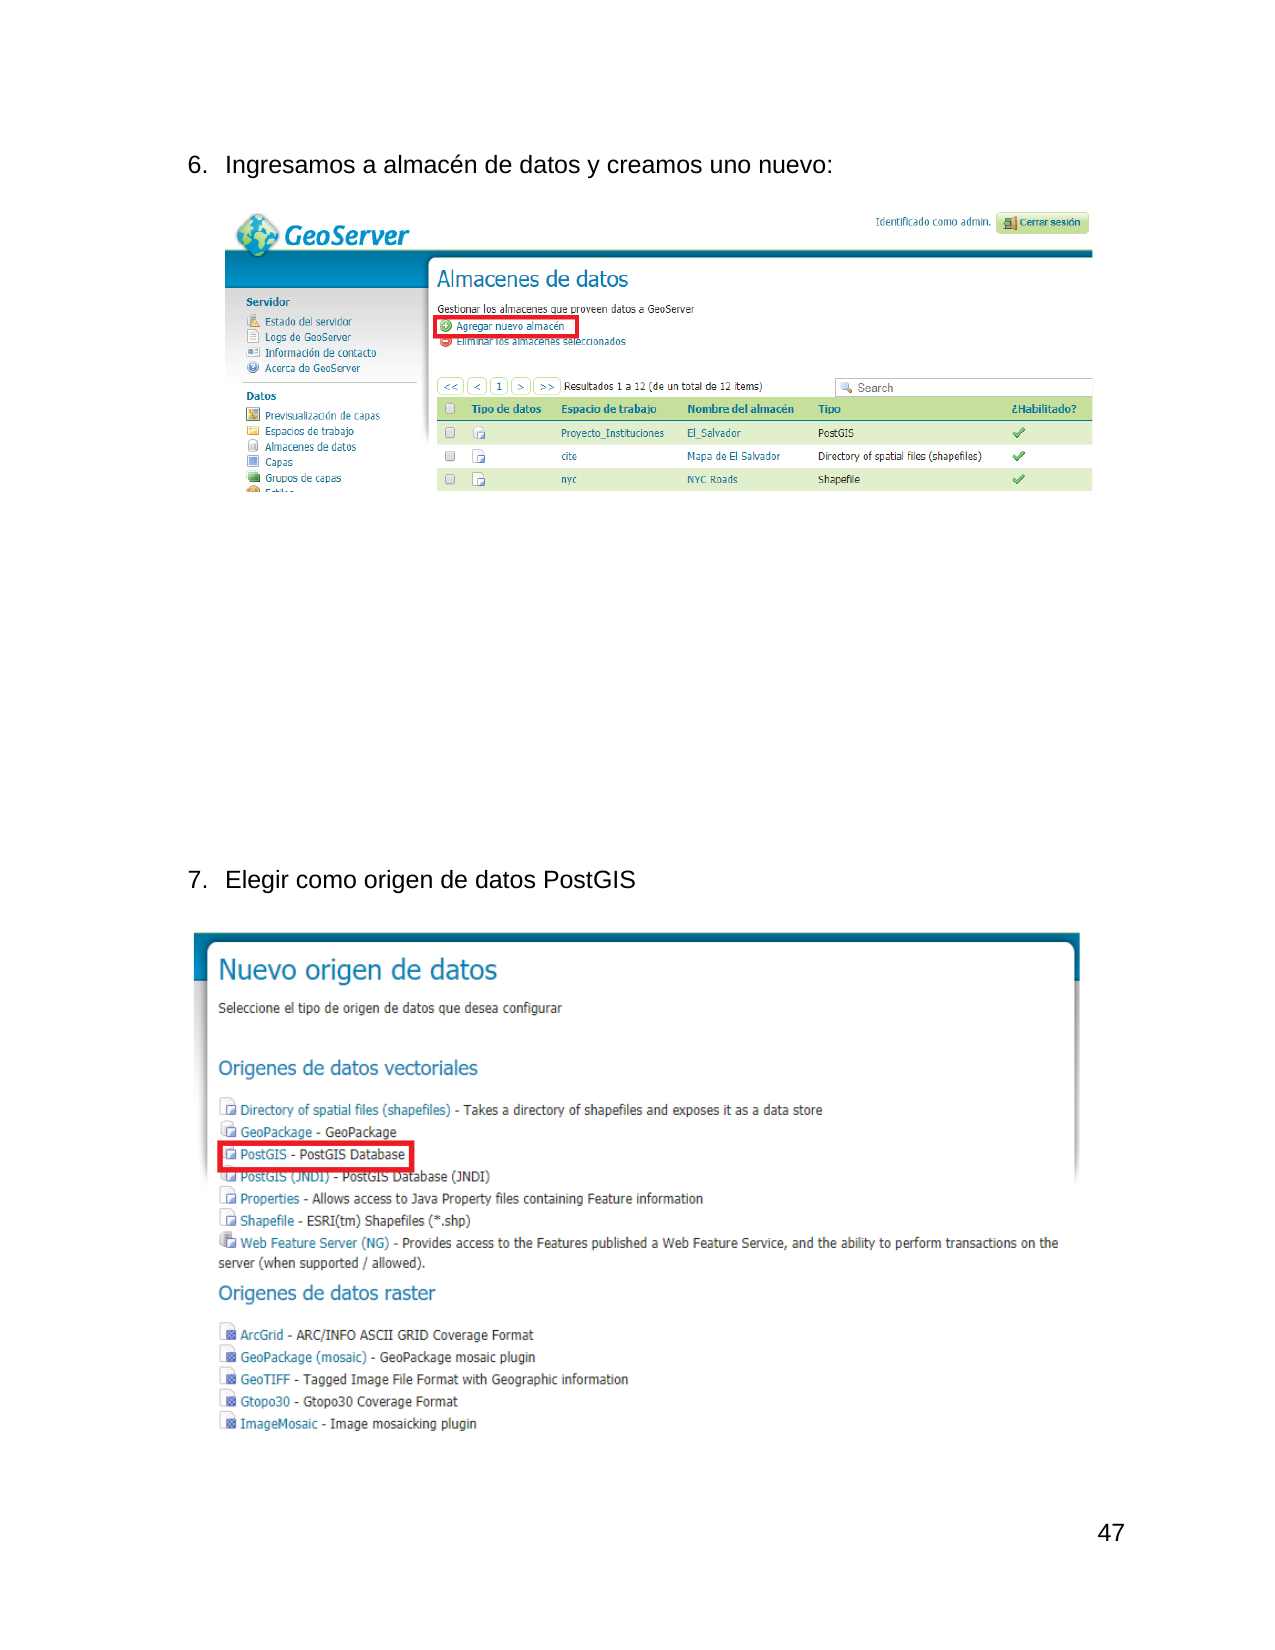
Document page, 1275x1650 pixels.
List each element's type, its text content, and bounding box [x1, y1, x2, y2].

picture [225, 258, 1093, 492]
picture [225, 207, 1093, 250]
picture [193, 943, 1080, 1432]
list Ingresamos a almacén de datos y creamos uno nuevo: [187, 150, 1125, 179]
list Elegir como origen de datos PostGIS [187, 866, 1125, 894]
